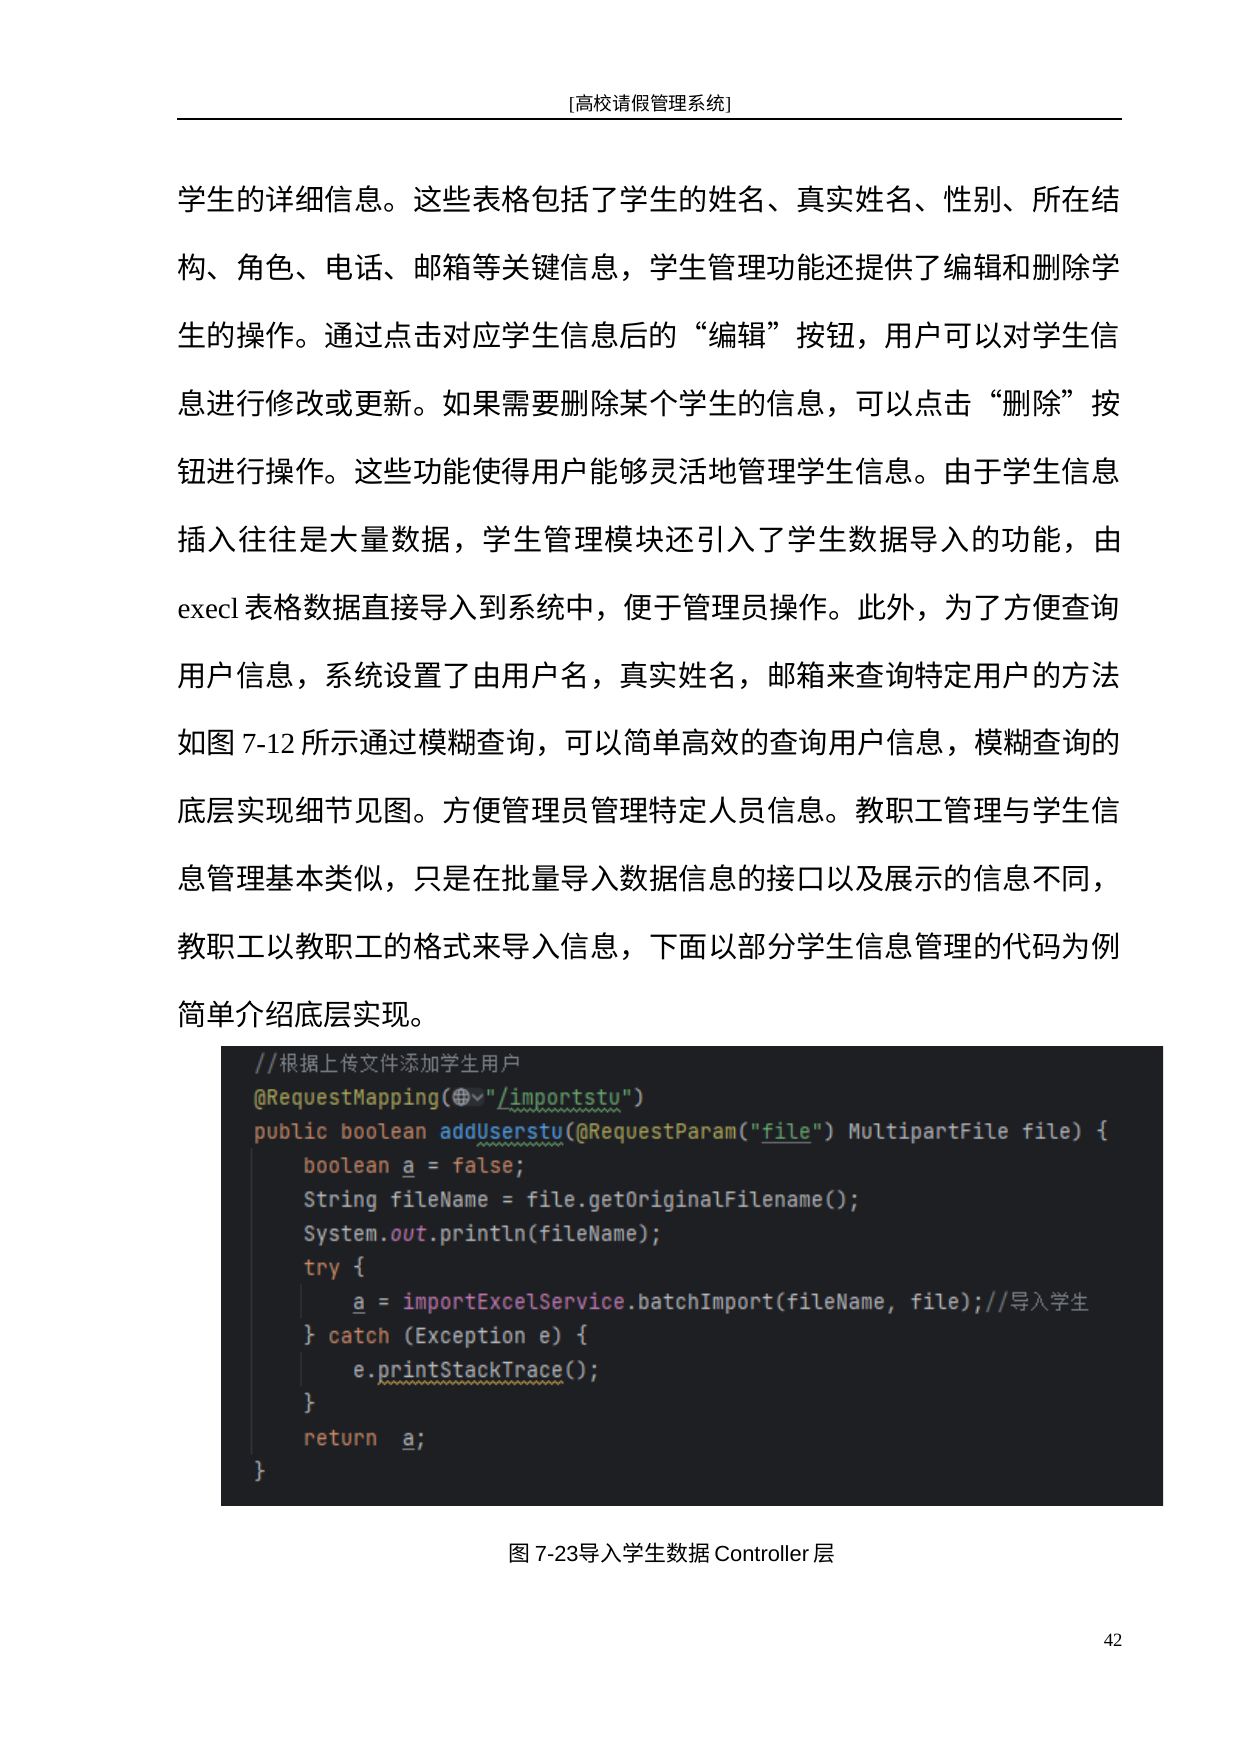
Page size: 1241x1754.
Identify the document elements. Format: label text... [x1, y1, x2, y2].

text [177, 164, 1122, 1047]
picture [221, 1046, 1164, 1506]
